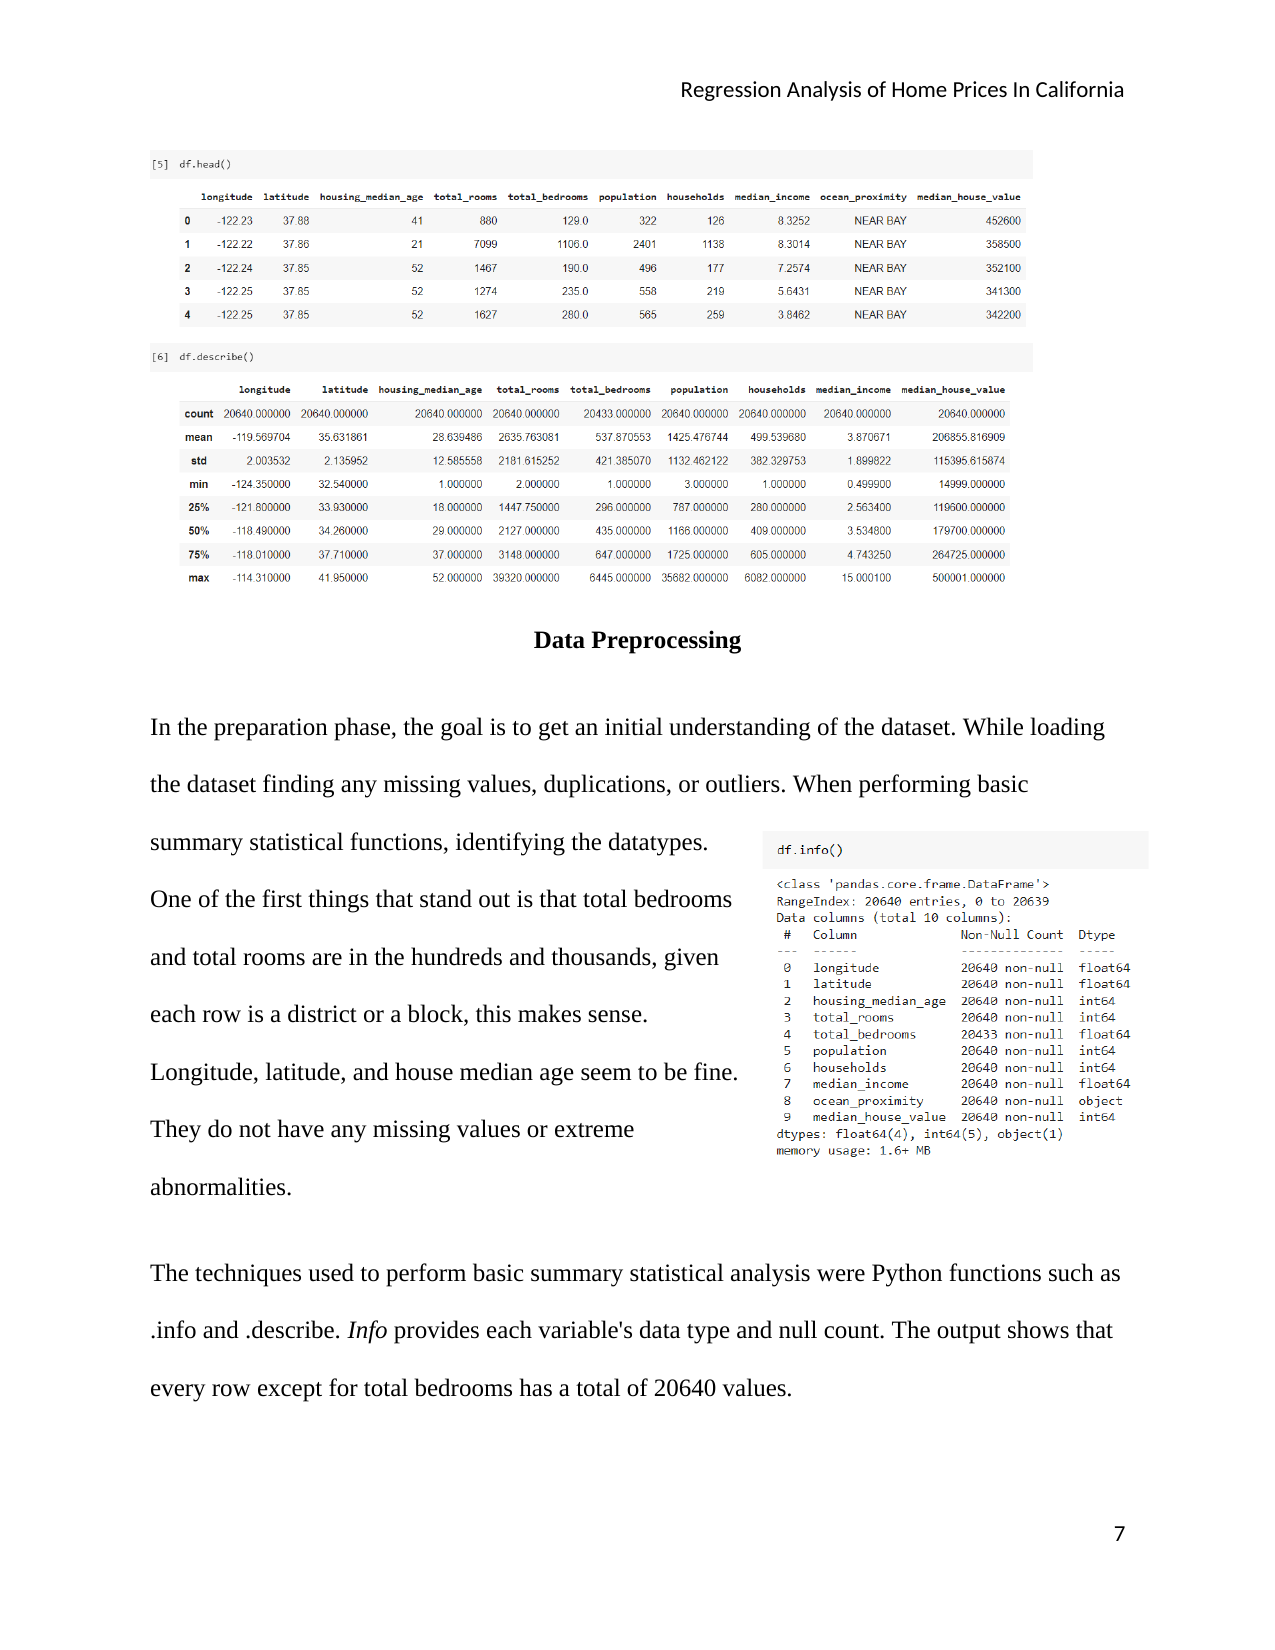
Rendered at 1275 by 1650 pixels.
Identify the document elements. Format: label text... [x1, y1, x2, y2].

text The techniques used to perform basic summary statistical analysis were Python functions such as .info and .describe. Info provides each variable's data type and null count. The output shows that every row except for total bedrooms has a total of 20640 values. [150, 1258, 1125, 1402]
text Data Preprocessing [150, 626, 1125, 654]
picture [150, 150, 1033, 597]
picture [762, 825, 1149, 1179]
